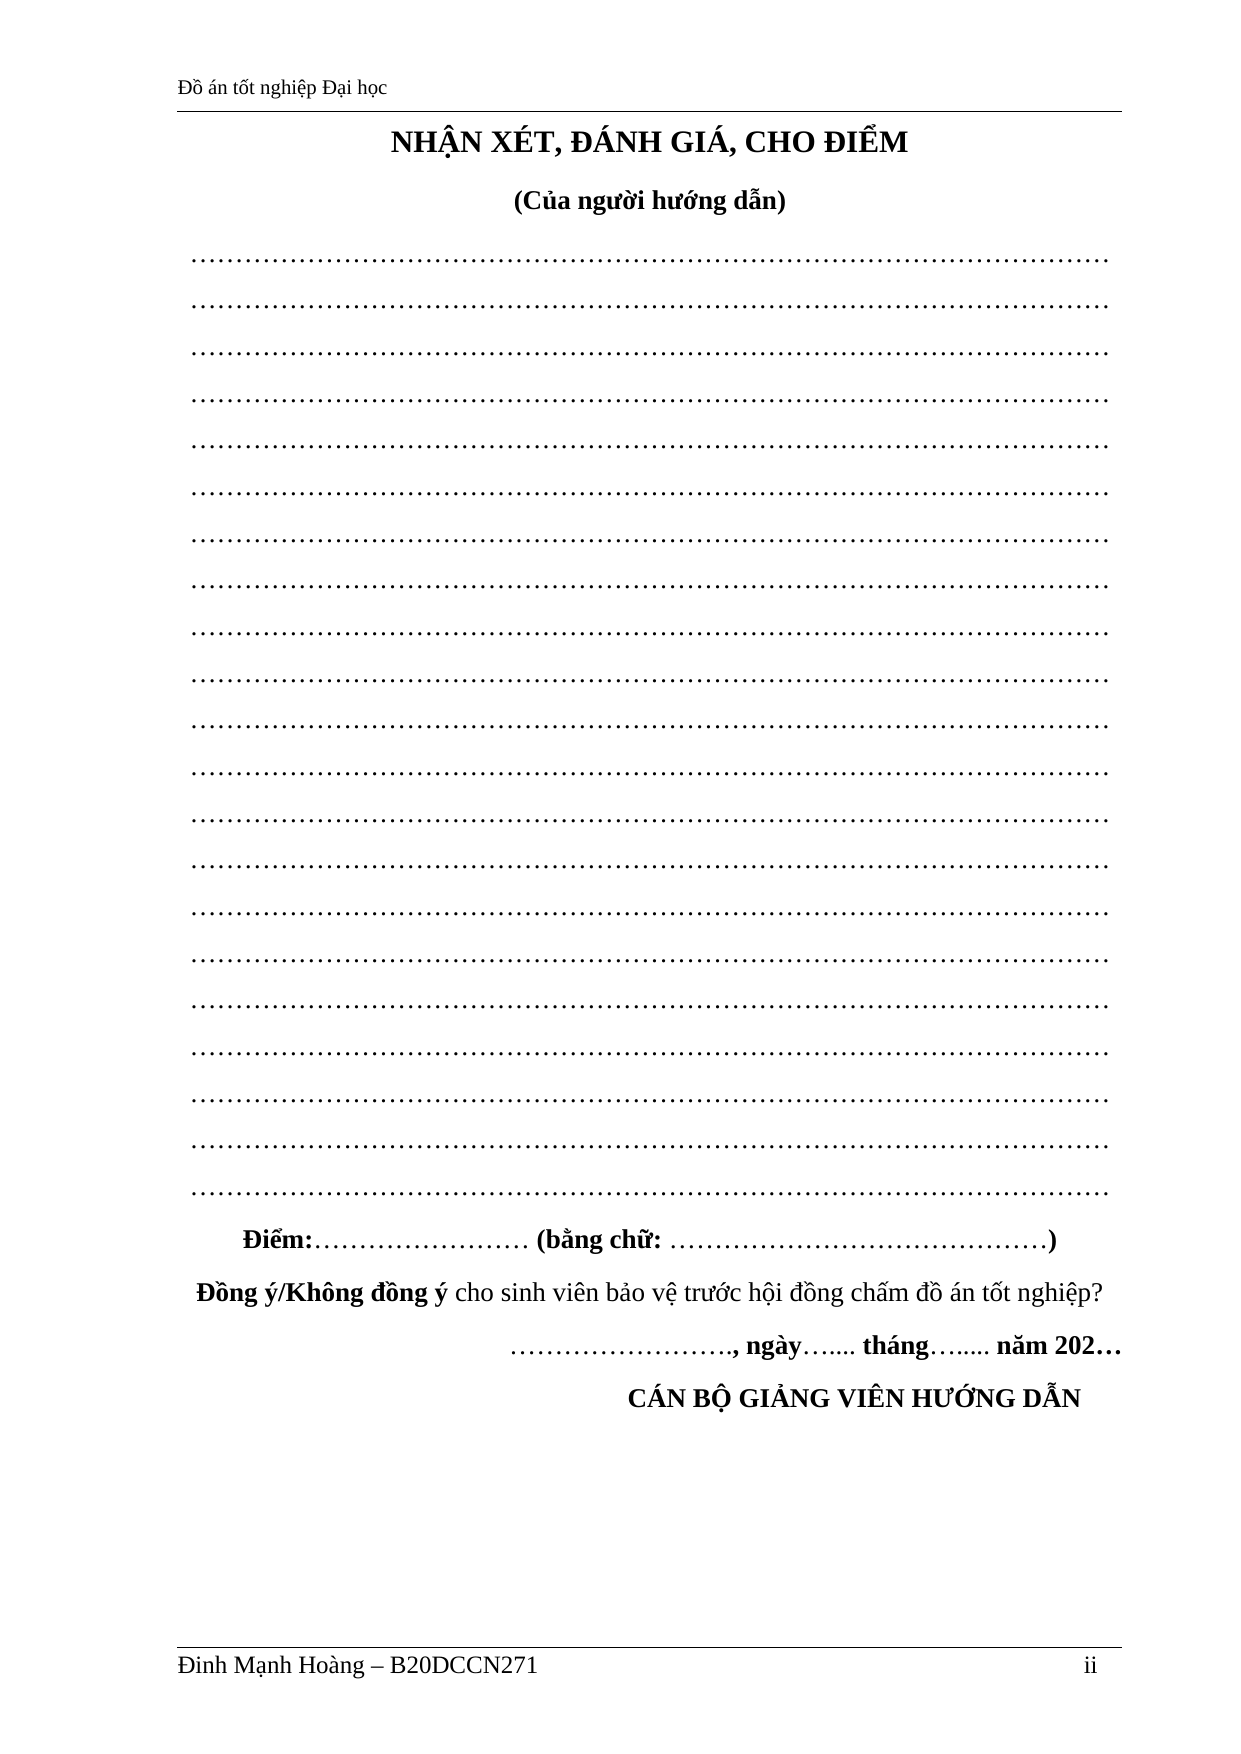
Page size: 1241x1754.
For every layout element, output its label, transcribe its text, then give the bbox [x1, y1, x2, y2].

text CÁN BỘ GIẢNG VIÊN HƯỚNG DẪN [627, 1382, 1122, 1413]
text Đồng ý/Không đồng ý cho sinh viên bảo vệ trước hội đồng chấm đồ án tốt nghiệp? [177, 1276, 1122, 1307]
text (Của người hướng dẫn) [177, 184, 1122, 215]
text ……………………………………………………………………………………………………………………………………………………………………………………………………………………………………………………………………………………………………………………………………………………………………………………………………………………………………………………………………………………………………………………………………………………………………………………………………………………………………………………………………………………………………………………………………………………………………………………………………………………………………………………………………………………………………………………………………………………………………………………………………………………………………………………………………………………………………………………………………………………………………………………………………………………………………………………………………………………………………………………………………………………………………………………………………………………………………………………………………………………………………………………………………………………………………………………………………………………………………………………………………………………………………………………………………………………………………………………………………………………………………………………………………………………………………………………………………………………………………………… [177, 237, 1122, 1201]
text Điểm:…………………… (bằng chữ: ……………………………………) [177, 1223, 1122, 1254]
subtitle NHẬN XÉT, ĐÁNH GIÁ, CHO ĐIỂM [177, 124, 1122, 160]
text ……………………., ngày….... tháng…..... năm 202… [177, 1329, 1122, 1360]
